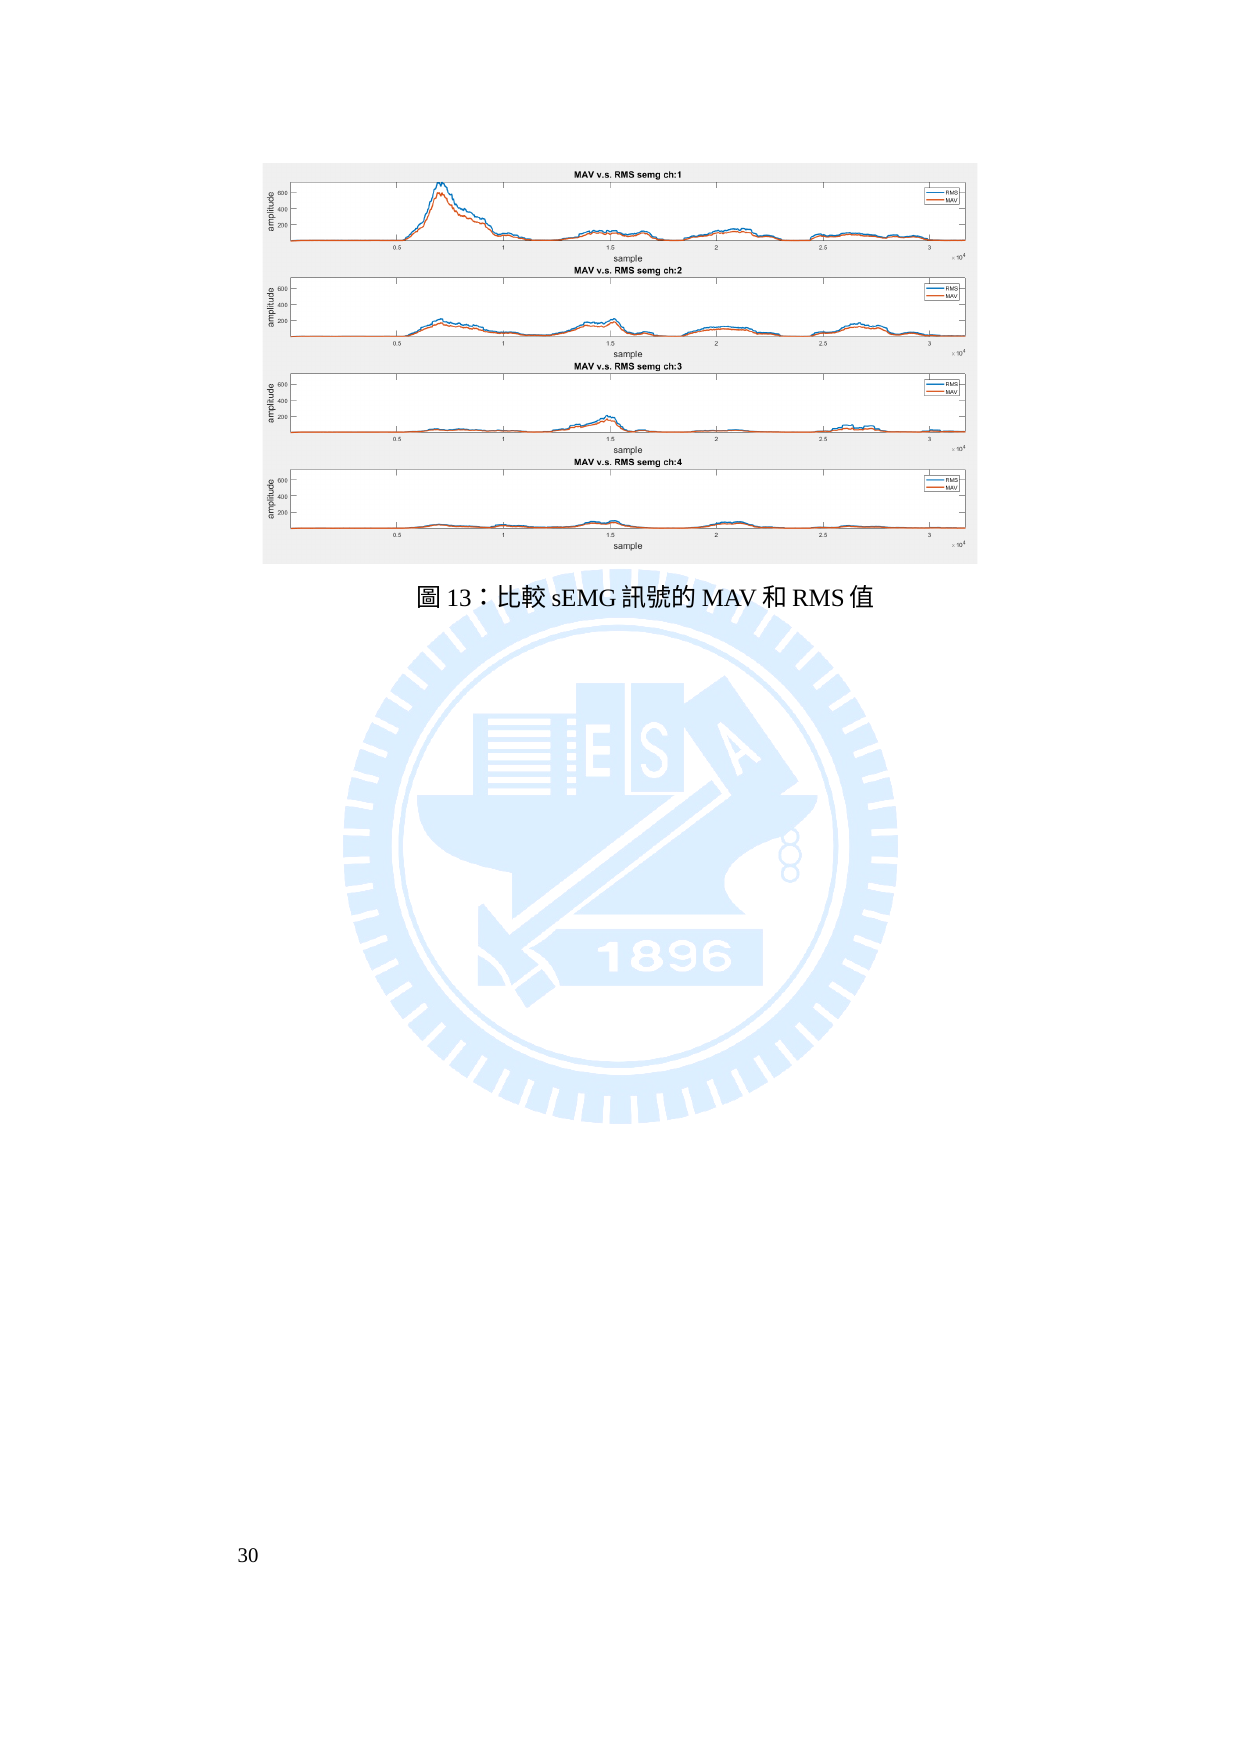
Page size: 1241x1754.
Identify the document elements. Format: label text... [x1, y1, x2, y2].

picture [262, 163, 978, 564]
text 圖 13：比較sEMG訊號的MAV和RMS值 [187, 578, 1053, 614]
